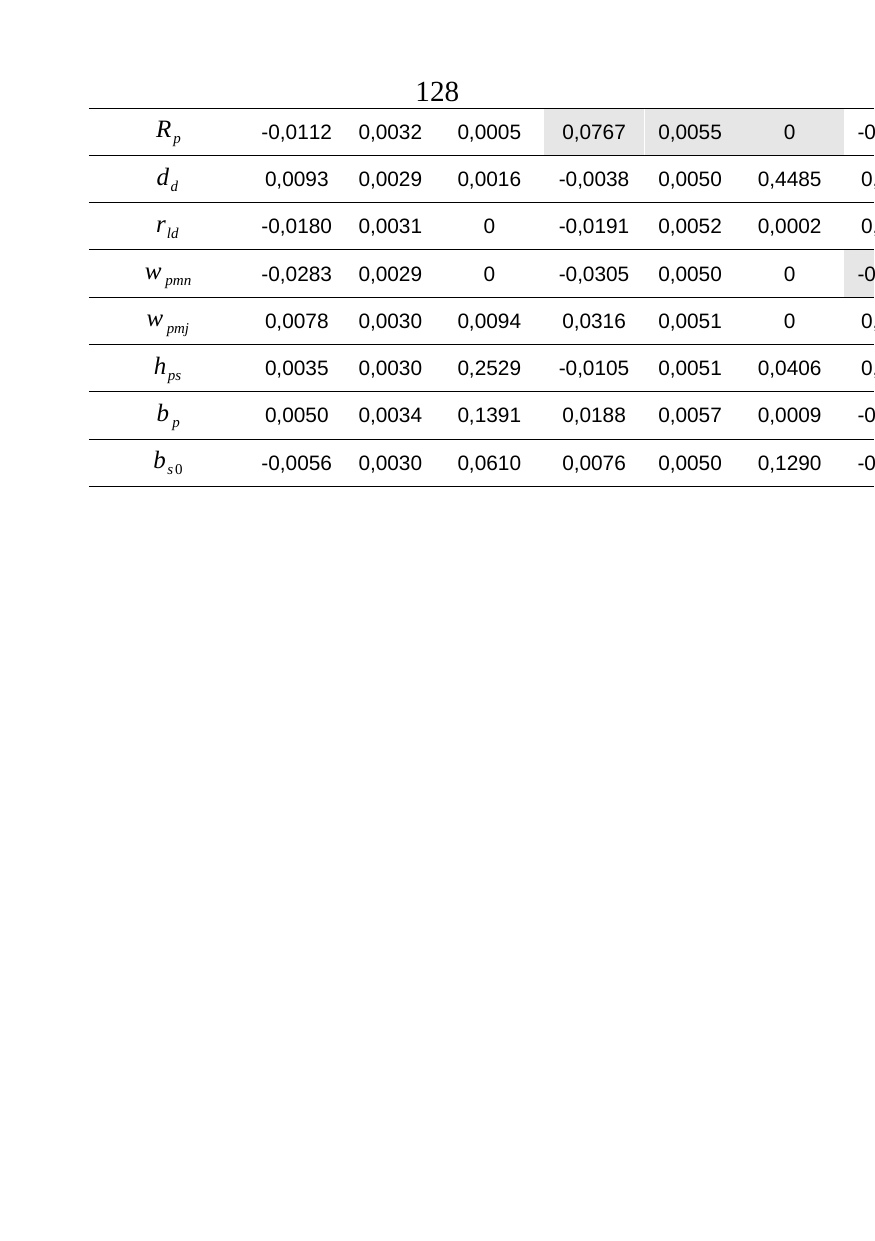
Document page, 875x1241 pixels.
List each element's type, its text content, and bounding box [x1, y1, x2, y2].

table_cell 0,0051 [645, 298, 736, 344]
table_cell -0,0191 [544, 203, 644, 249]
table_cell 0,0031 [346, 203, 435, 249]
table_cell 0,0076 [544, 440, 644, 486]
table_cell 0,0188 [544, 392, 644, 438]
table_cell -0,0256 [844, 109, 874, 155]
table_cell 0,0078 [248, 298, 346, 344]
table_cell [89, 392, 248, 438]
table_cell 0,0069 [844, 298, 874, 344]
table_cell 0 [736, 298, 844, 344]
table_cell 0,0052 [645, 203, 736, 249]
table_cell 0 [435, 203, 544, 249]
table_cell -0,0038 [544, 156, 644, 202]
table_cell 0,4485 [736, 156, 844, 202]
table_cell [89, 298, 248, 344]
table_cell 0,0406 [736, 345, 844, 391]
table_cell -0,0283 [248, 250, 346, 297]
table_cell 0,0610 [435, 440, 544, 486]
table_cell 0 [736, 250, 844, 297]
table_cell -0,0112 [248, 109, 346, 155]
table_cell 0,0002 [736, 203, 844, 249]
table_cell 0,0050 [645, 440, 736, 486]
table_cell -0,0063 [844, 440, 874, 486]
table_cell 0,0050 [645, 156, 736, 202]
table_cell -0,0675 [844, 250, 874, 297]
table_cell 0,0093 [248, 156, 346, 202]
table_cell 0,0051 [645, 345, 736, 391]
table_cell -0,0105 [544, 345, 644, 391]
table_cell 0,0045 [844, 203, 874, 249]
table_cell [89, 109, 248, 155]
table_cell 0,0034 [346, 392, 435, 438]
table_cell 0,0029 [346, 250, 435, 297]
table_cell -0,0305 [544, 250, 644, 297]
table_cell 0,0038 [844, 156, 874, 202]
table_cell [89, 250, 248, 297]
table_cell 0,0009 [736, 392, 844, 438]
table_cell 0,2529 [435, 345, 544, 391]
table_cell -0,0180 [248, 203, 346, 249]
table_cell 0 [435, 250, 544, 297]
table_cell 0,0030 [346, 345, 435, 391]
table_cell 0,0050 [248, 392, 346, 438]
table_cell 0 [736, 109, 844, 155]
table_cell 0,0030 [346, 440, 435, 486]
table_cell 0,0050 [645, 250, 736, 297]
table_cell [89, 203, 248, 249]
table_cell 0,0016 [435, 156, 544, 202]
table_cell 0,0005 [435, 109, 544, 155]
table_cell [89, 440, 248, 486]
table_cell 0,1290 [736, 440, 844, 486]
table_cell 0,0767 [544, 109, 644, 155]
table_cell 0,0032 [346, 109, 435, 155]
table_cell 0,0037 [844, 345, 874, 391]
table_cell 0,0055 [645, 109, 736, 155]
table_cell -0,0056 [248, 440, 346, 486]
table_cell 0,1391 [435, 392, 544, 438]
table_cell 0,0094 [435, 298, 544, 344]
table_cell 0,0316 [544, 298, 644, 344]
table_cell 0,0057 [645, 392, 736, 438]
table_cell 0,0035 [248, 345, 346, 391]
table_cell [89, 156, 248, 202]
table_cell -0,0031 [844, 392, 874, 438]
table_cell 0,0029 [346, 156, 435, 202]
table_cell [89, 345, 248, 391]
table_cell 0,0030 [346, 298, 435, 344]
